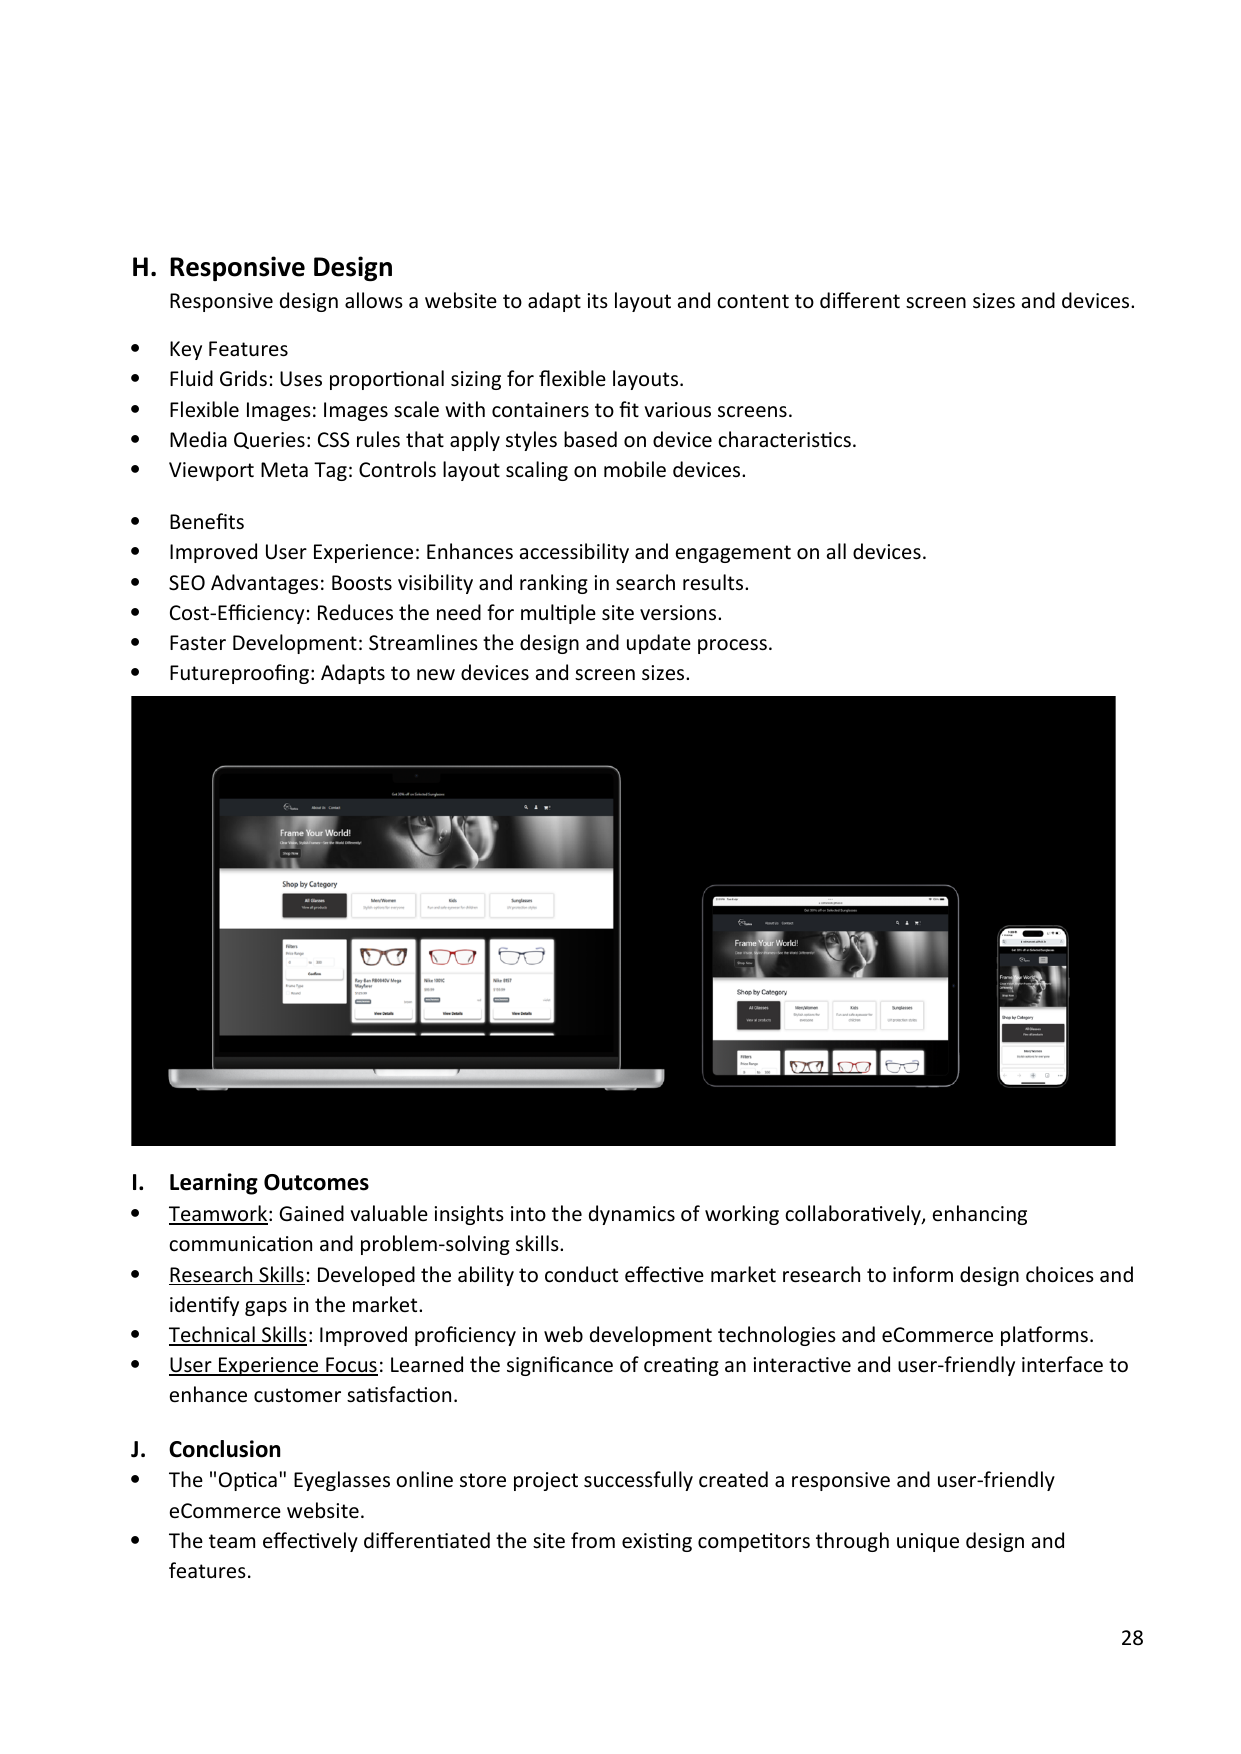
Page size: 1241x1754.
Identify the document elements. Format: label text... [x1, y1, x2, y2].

list Improved User Experience: Enhances accessibility and engagement on all devices. [131, 537, 1144, 566]
list Benefits [131, 507, 1144, 535]
list Teamwork: Gained valuable insights into the dynamics of working collaboratively, enhancing communication and problem-solving skills. [131, 1199, 1144, 1258]
list Flexible Images: Images scale with containers to fit various screens. [131, 395, 1144, 423]
list The team effectively differentiated the site from existing competitors through unique design and features. [131, 1526, 1144, 1584]
list Conclusion [131, 1433, 1144, 1463]
list Viewport Meta Tag: Controls layout scaling on mobile devices. [131, 455, 1144, 483]
list Technical Skills: Improved proficiency in web development technologies and eCommerce platforms. [131, 1320, 1144, 1348]
list Futureproofing: Adapts to new devices and screen sizes. [131, 658, 1144, 686]
list The "Optica" Eyeglasses online store project successfully created a responsive and user-friendly eCommerce website. [131, 1466, 1144, 1524]
list Key Features [131, 334, 1144, 362]
picture [131, 696, 1116, 1146]
list SEO Advantages: Boosts visibility and ranking in search results. [131, 568, 1144, 596]
list Media Queries: CSS rules that apply styles based on device characteristics. [131, 425, 1144, 453]
list Learning Outcomes [131, 1166, 1144, 1197]
list Faster Development: Streamlines the design and update process. [131, 628, 1144, 656]
list Responsive Design [131, 248, 1144, 283]
list Cost-Efficiency: Reduces the need for multiple site versions. [131, 598, 1144, 626]
list Research Skills: Developed the ability to conduct effective market research to inform design choices and identify gaps in the market. [131, 1260, 1144, 1318]
list Fluid Grids: Uses proportional sizing for flexible layouts. [131, 364, 1144, 393]
text Responsive design allows a website to adapt its layout and content to different screen sizes and devices. [169, 286, 1144, 314]
list User Experience Focus: Learned the significance of creating an interactive and user-friendly interface to enhance customer satisfaction. [131, 1350, 1144, 1409]
